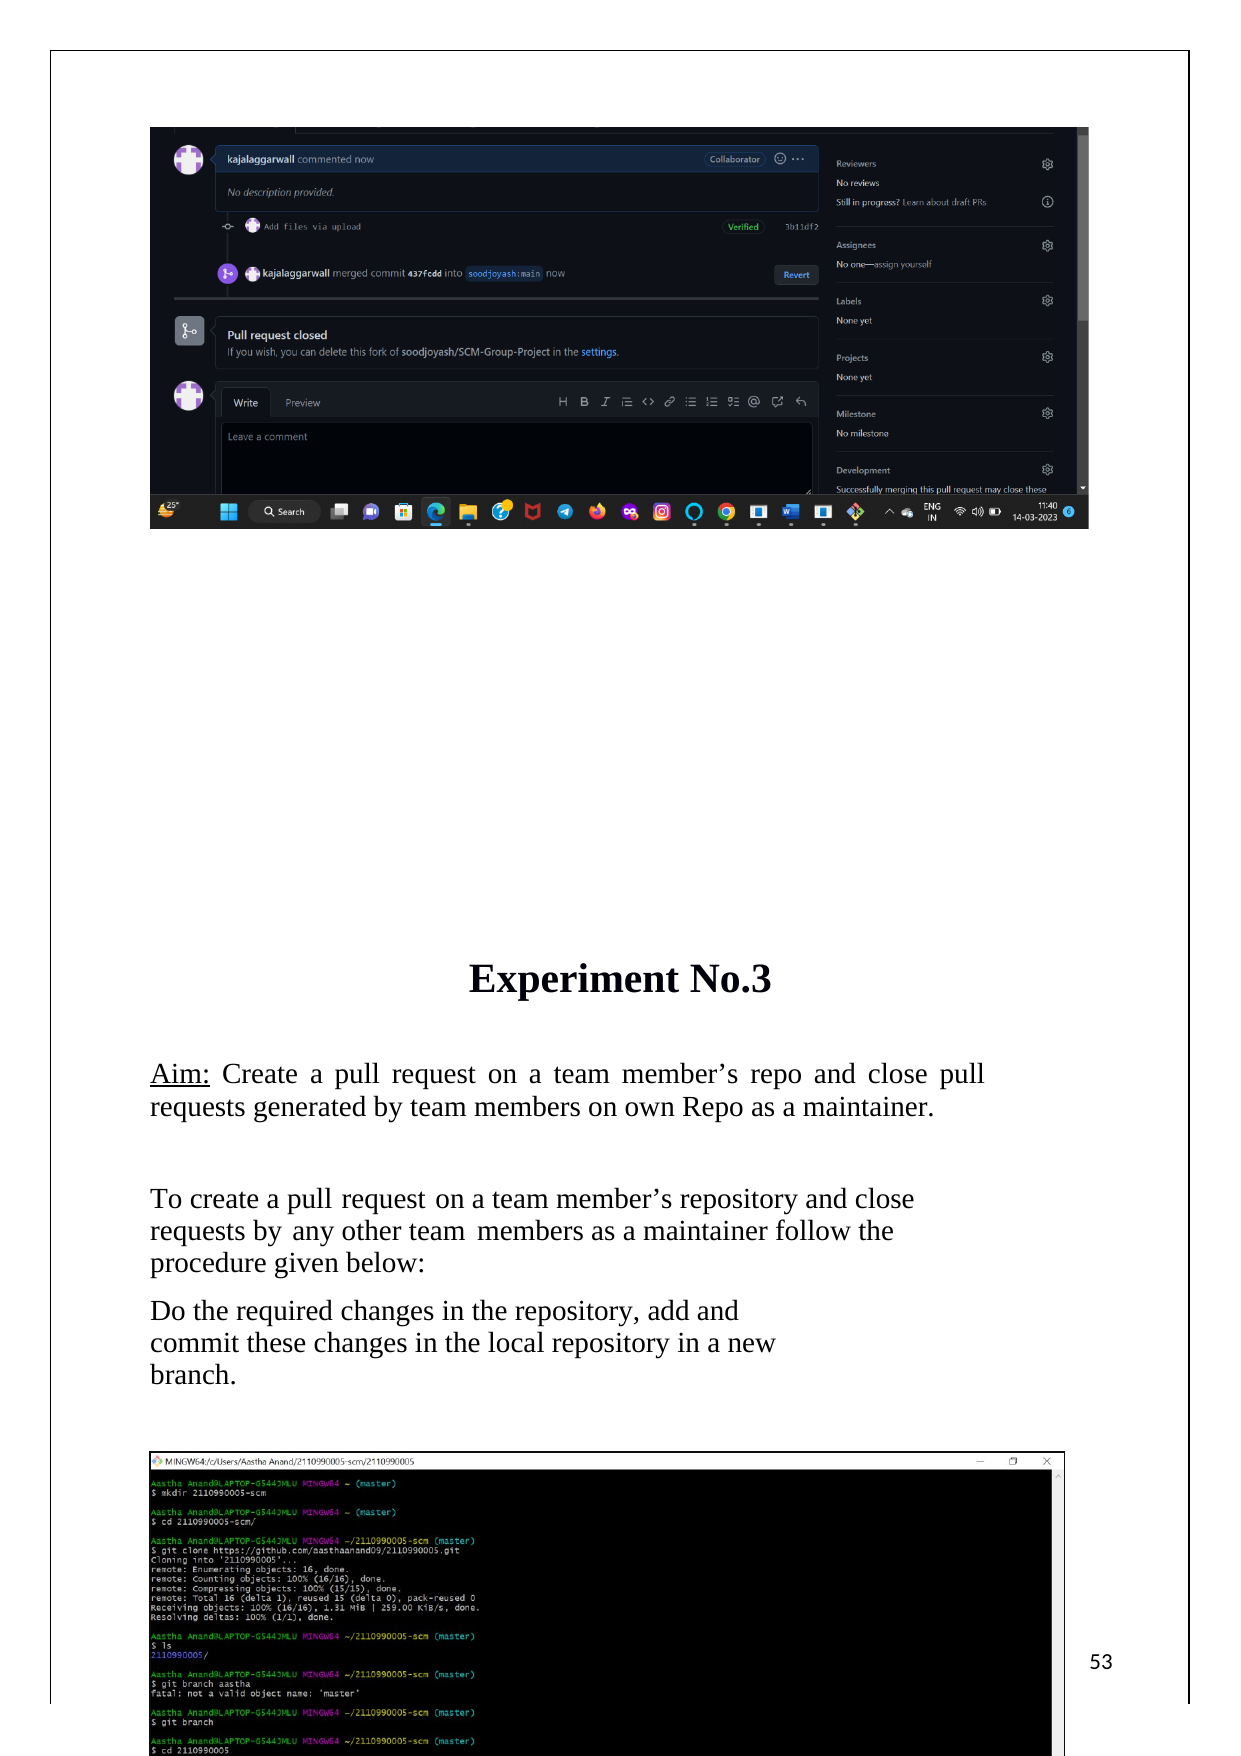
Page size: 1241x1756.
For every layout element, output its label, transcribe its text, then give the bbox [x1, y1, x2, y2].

text To create a pull request on a team member’s repository and close requests by any other team members as a maintainer follow the procedure given below: [150, 1183, 985, 1279]
picture [150, 127, 1089, 529]
subtitle Experiment No.3 [150, 953, 1091, 1001]
text Do the required changes in the repository, add and commit these changes in the local repository in a new branch. [150, 1295, 818, 1391]
picture [151, 1455, 1064, 1756]
text Aim: Create a pull request on a team member’s repo and close pull requests generated by team members on own Repo as a maintainer. [150, 1058, 985, 1122]
